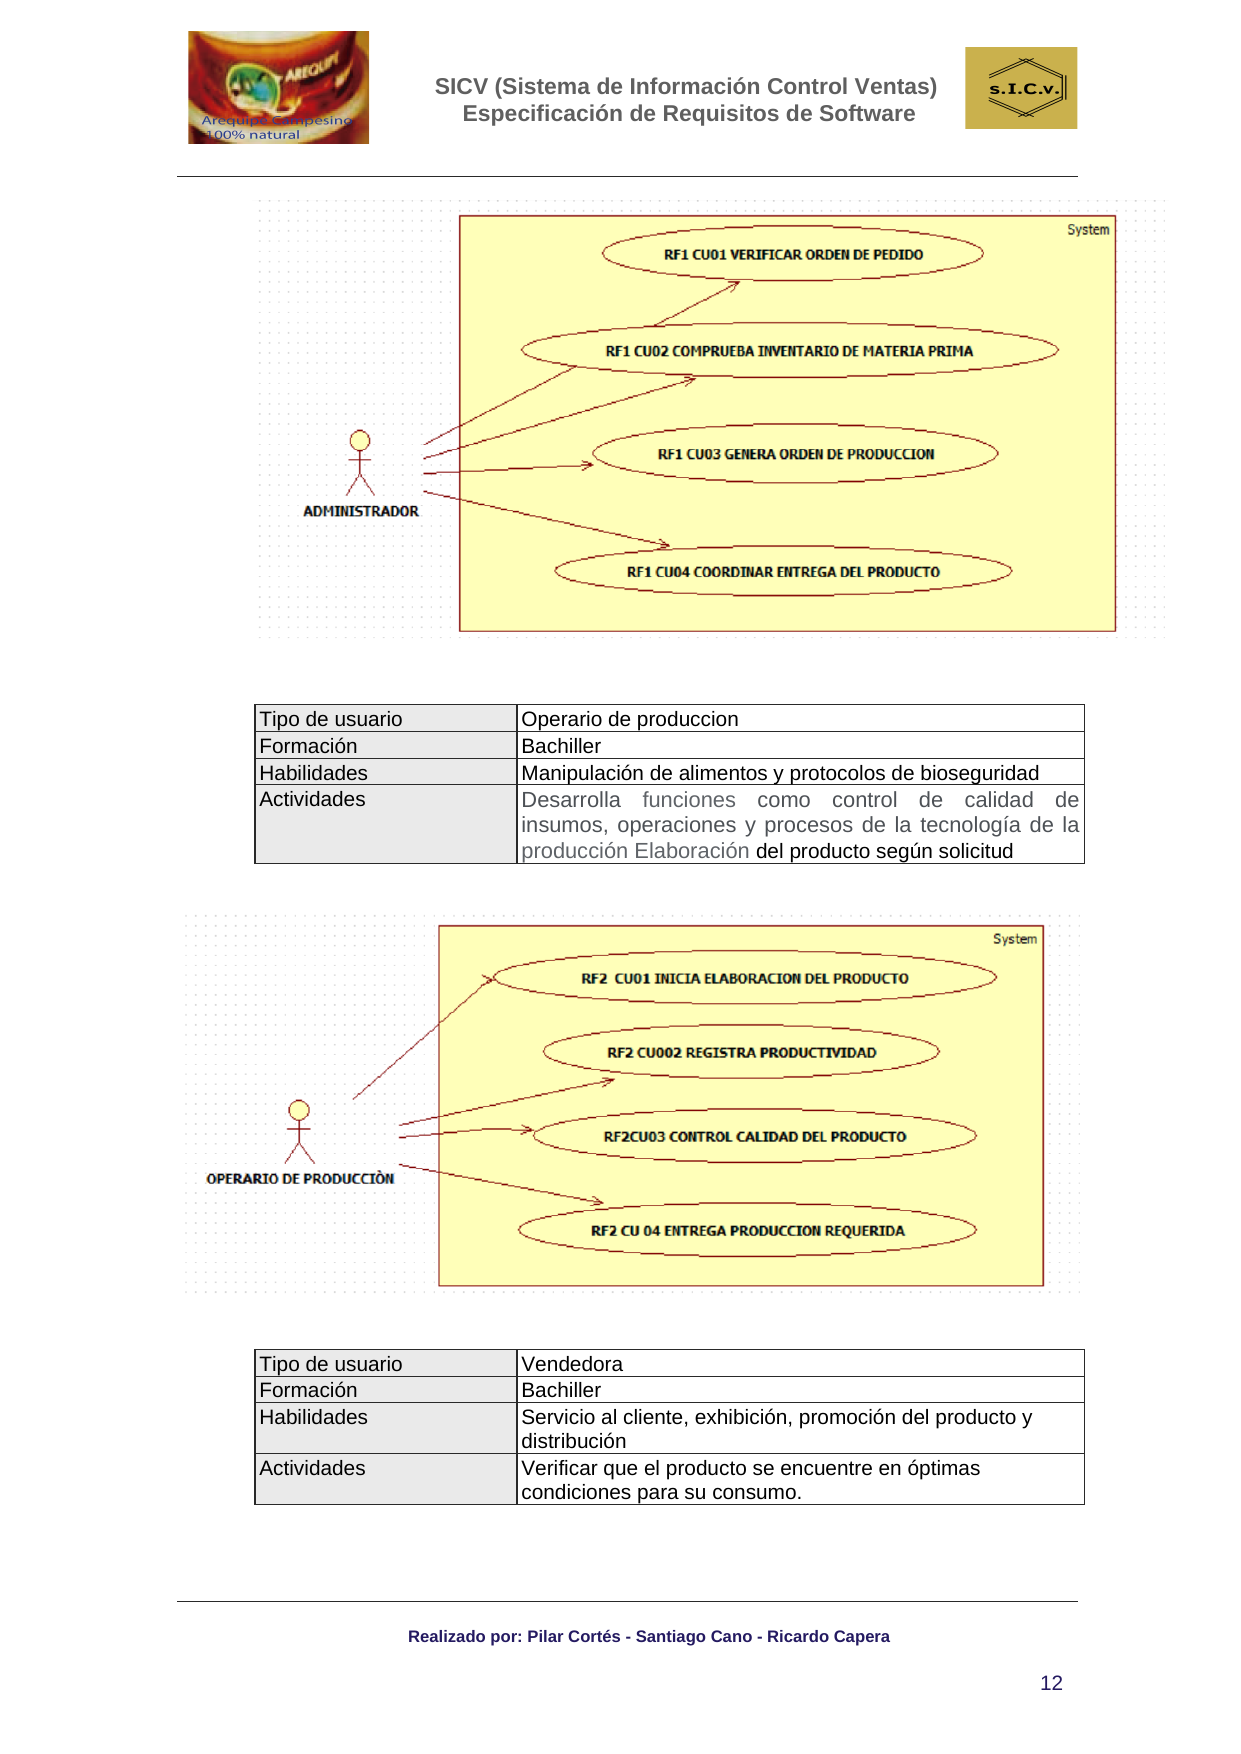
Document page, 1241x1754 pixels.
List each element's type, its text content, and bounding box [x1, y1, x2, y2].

table_cell Manipulación de alimentos y protocolos de bioseguridad [518, 759, 1084, 784]
picture [177, 911, 1083, 1301]
table_cell Actividades [256, 1454, 516, 1504]
table_header Tipo de usuario [256, 705, 516, 731]
table_cell Habilidades [256, 1403, 516, 1453]
table_cell Desarrolla funciones como control de calidad de insumos, operaciones y procesos de la tecnología de la producción Elaboración del producto según solicitud [518, 785, 1084, 863]
table_header Tipo de usuario [256, 1350, 516, 1376]
picture [965, 47, 1078, 129]
table_cell Formación [256, 732, 516, 758]
table_cell Habilidades [256, 759, 516, 784]
table_cell Verificar que el producto se encuentre en óptimas condiciones para su consumo. [518, 1454, 1084, 1504]
table_cell Formación [256, 1377, 516, 1402]
table_cell Bachiller [518, 732, 1084, 758]
table_header Operario de produccion [518, 705, 1084, 731]
picture [188, 31, 370, 144]
picture [252, 200, 1170, 640]
table_cell Bachiller [518, 1377, 1084, 1402]
table_cell Servicio al cliente, exhibición, promoción del producto y distribución [518, 1403, 1084, 1453]
table_cell Actividades [256, 785, 516, 863]
table_header Vendedora [518, 1350, 1084, 1376]
